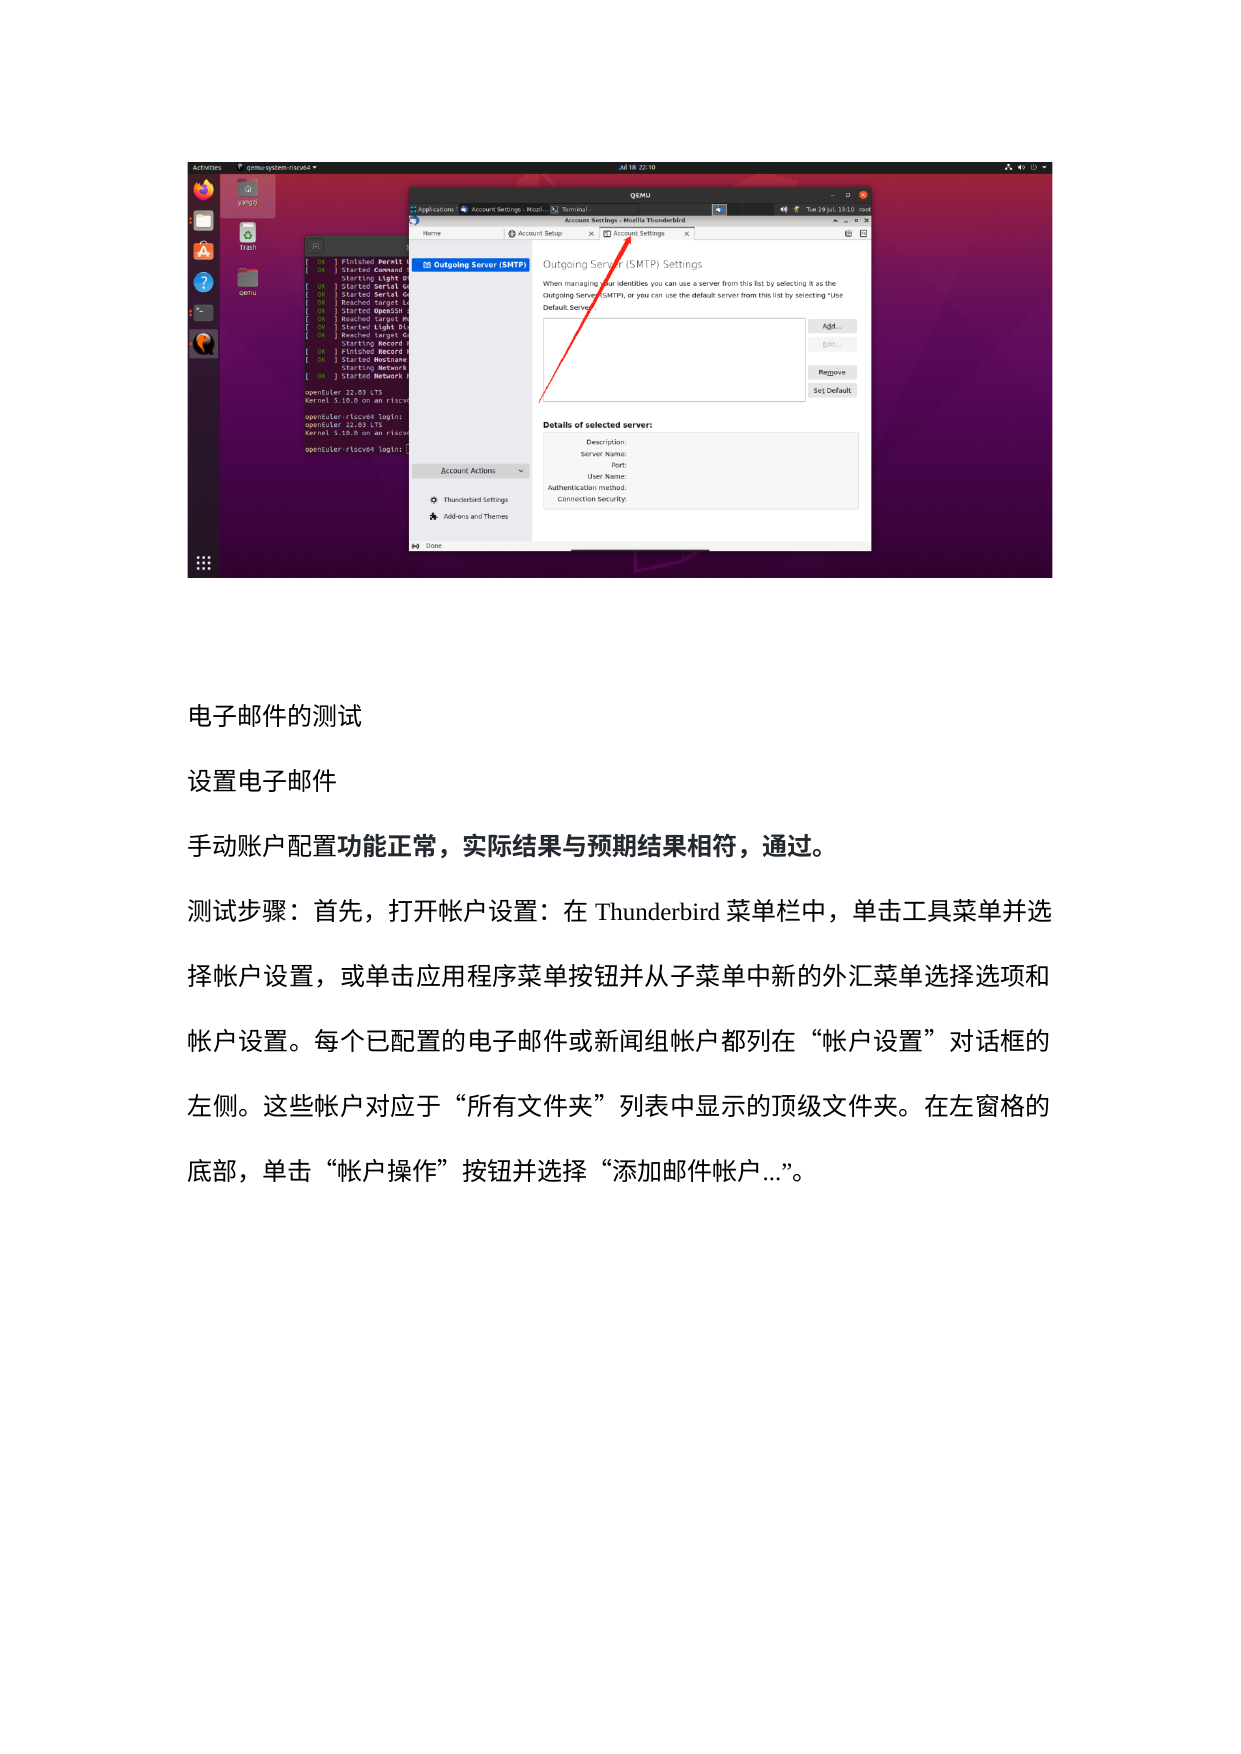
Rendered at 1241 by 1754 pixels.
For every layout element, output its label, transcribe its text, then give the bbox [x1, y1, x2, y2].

list 设置电子邮件 [187, 747, 1053, 812]
list 测试步骤：首先，打开帐户设置：在 Thunderbird 菜单栏中，单击工具菜单并选择帐户设置，或单击应用程序菜单按钮并从子菜单中新的外汇菜单选择选项和帐户设置。每个已配置的电子邮件或新闻组帐户都列在“帐户设置”对话框的左侧。这些帐户对应于“所有文件夹”列表中显示的顶级文件夹。在左窗格的底部，单击“帐户操作”按钮并选择“添加邮件帐户...”。 [187, 877, 1053, 1202]
picture [187, 162, 1053, 578]
list 电子邮件的测试 [187, 682, 1053, 747]
list 手动账户配置功能正常，实际结果与预期结果相符，通过。 [187, 812, 1053, 877]
